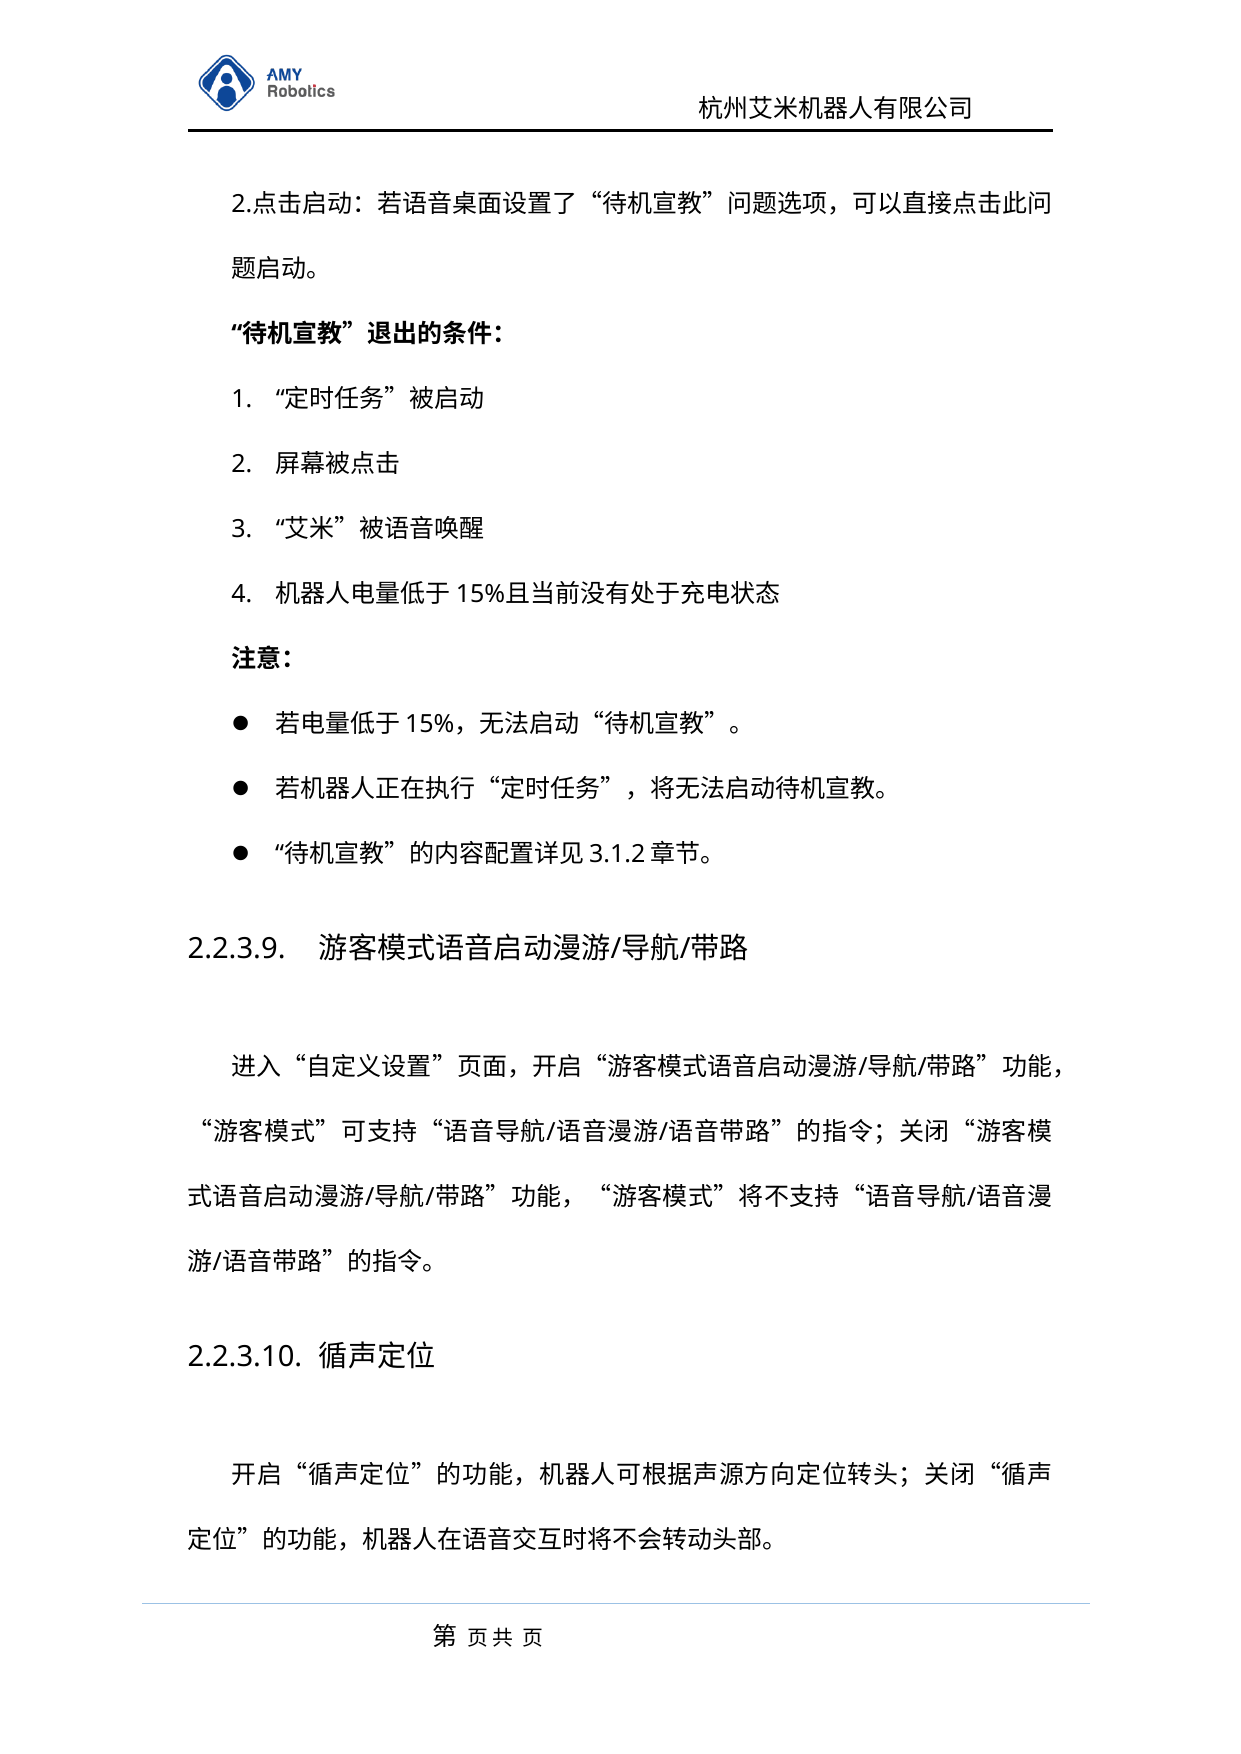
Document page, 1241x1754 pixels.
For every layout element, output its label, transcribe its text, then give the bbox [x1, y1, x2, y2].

list “待机宣教”的内容配置详见3.1.2章节。 [231, 819, 1053, 884]
list 若机器人正在执行“定时任务”，将无法启动待机宣教。 [231, 754, 1053, 819]
text “待机宣教”退出的条件： [187, 299, 1053, 364]
picture [196, 53, 337, 112]
text 开启“循声定位”的功能，机器人可根据声源方向定位转头；关闭“循声定位”的功能，机器人在语音交互时将不会转动头部。 [187, 1440, 1053, 1570]
text 2.点击启动：若语音桌面设置了“待机宣教”问题选项，可以直接点击此问题启动。 [231, 169, 1053, 299]
list 若电量低于15%，无法启动“待机宣教”。 [231, 689, 1053, 754]
list “定时任务”被启动 [231, 364, 1053, 429]
text 进入“自定义设置”页面，开启“游客模式语音启动漫游/导航/带路”功能，“游客模式”可支持“语音导航/语音漫游/语音带路”的指令；关闭“游客模式语音启动漫游/导航/带路”功能，“游客模式”将不支持“语音导航/语音漫游/语音带路”的指令。 [187, 1032, 1053, 1292]
list “艾米”被语音唤醒 [231, 494, 1053, 559]
list 机器人电量低于15%且当前没有处于充电状态 [231, 559, 1053, 624]
list 屏幕被点击 [231, 429, 1053, 494]
subtitle 循声定位 [187, 1321, 1053, 1386]
subtitle 游客模式语音启动漫游/导航/带路 [187, 914, 1053, 979]
text 注意： [231, 624, 1053, 689]
